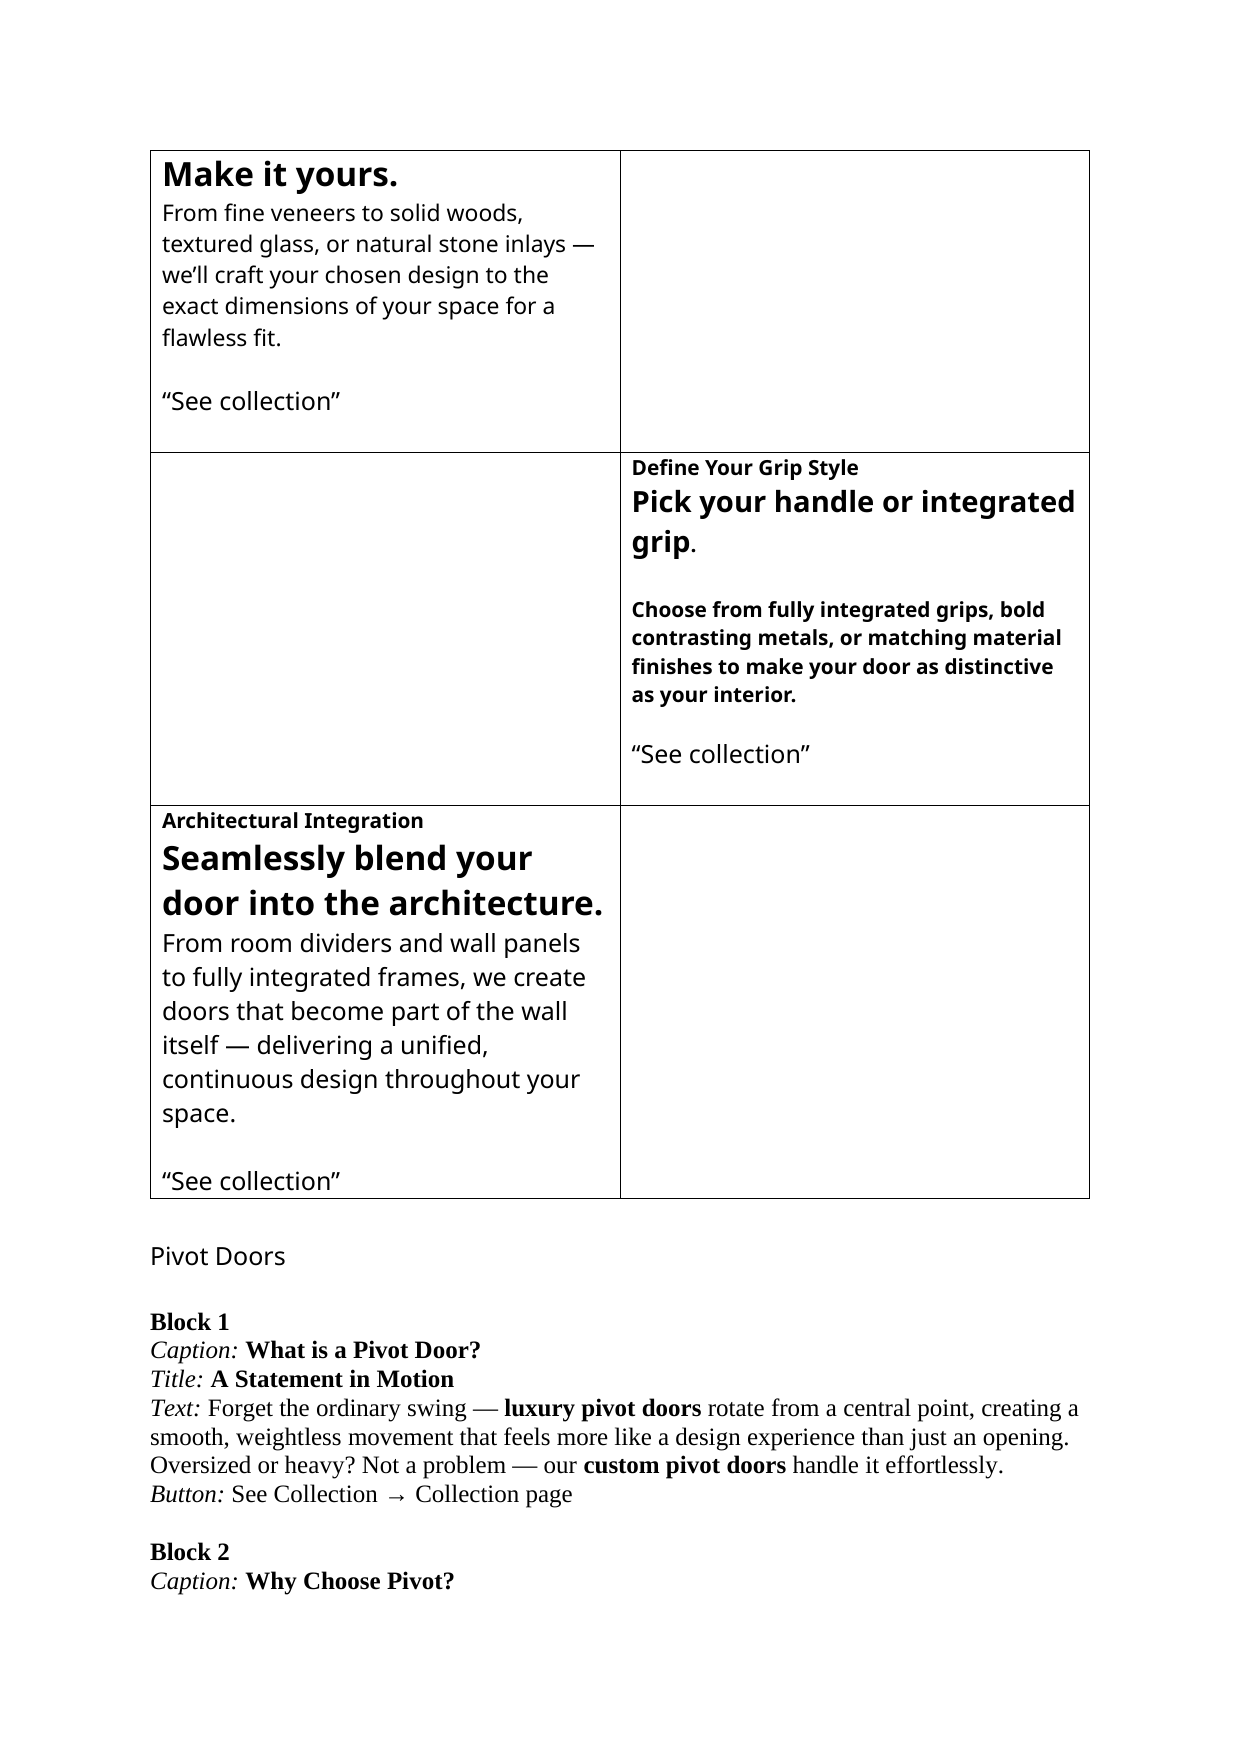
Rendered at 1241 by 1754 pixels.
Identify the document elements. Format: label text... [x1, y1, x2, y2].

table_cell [151, 151, 620, 452]
table_cell [621, 151, 1089, 452]
table_cell Define Your Grip Style Pick your handle or integrated grip. Choose from fully integrated grips, bold contrasting metals, or matching material finishes to make your door as distinctive as your interior. “See collection” [621, 453, 1089, 805]
text Block 1 Caption: What is a Pivot Door? Title: A Statement in Motion Text: Forget the ordinary swing — luxury pivot doors rotate from a central point, creating a smooth, weightless movement that feels more like a design experience than just an opening. Oversized or heavy? Not a problem — our custom pivot doors handle it effortlessly. Button: See Collection → Collection page [150, 1307, 1090, 1508]
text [150, 1537, 1090, 1594]
text Pivot Doors [150, 1199, 1090, 1272]
table_cell [151, 453, 620, 805]
table_cell [621, 806, 1089, 1198]
table_cell Architectural Integration Seamlessly blend your door into the architecture. From room dividers and wall panels to fully integrated frames, we create doors that become part of the wall itself — delivering a unified, continuous design throughout your space. “See collection” [151, 806, 620, 1198]
